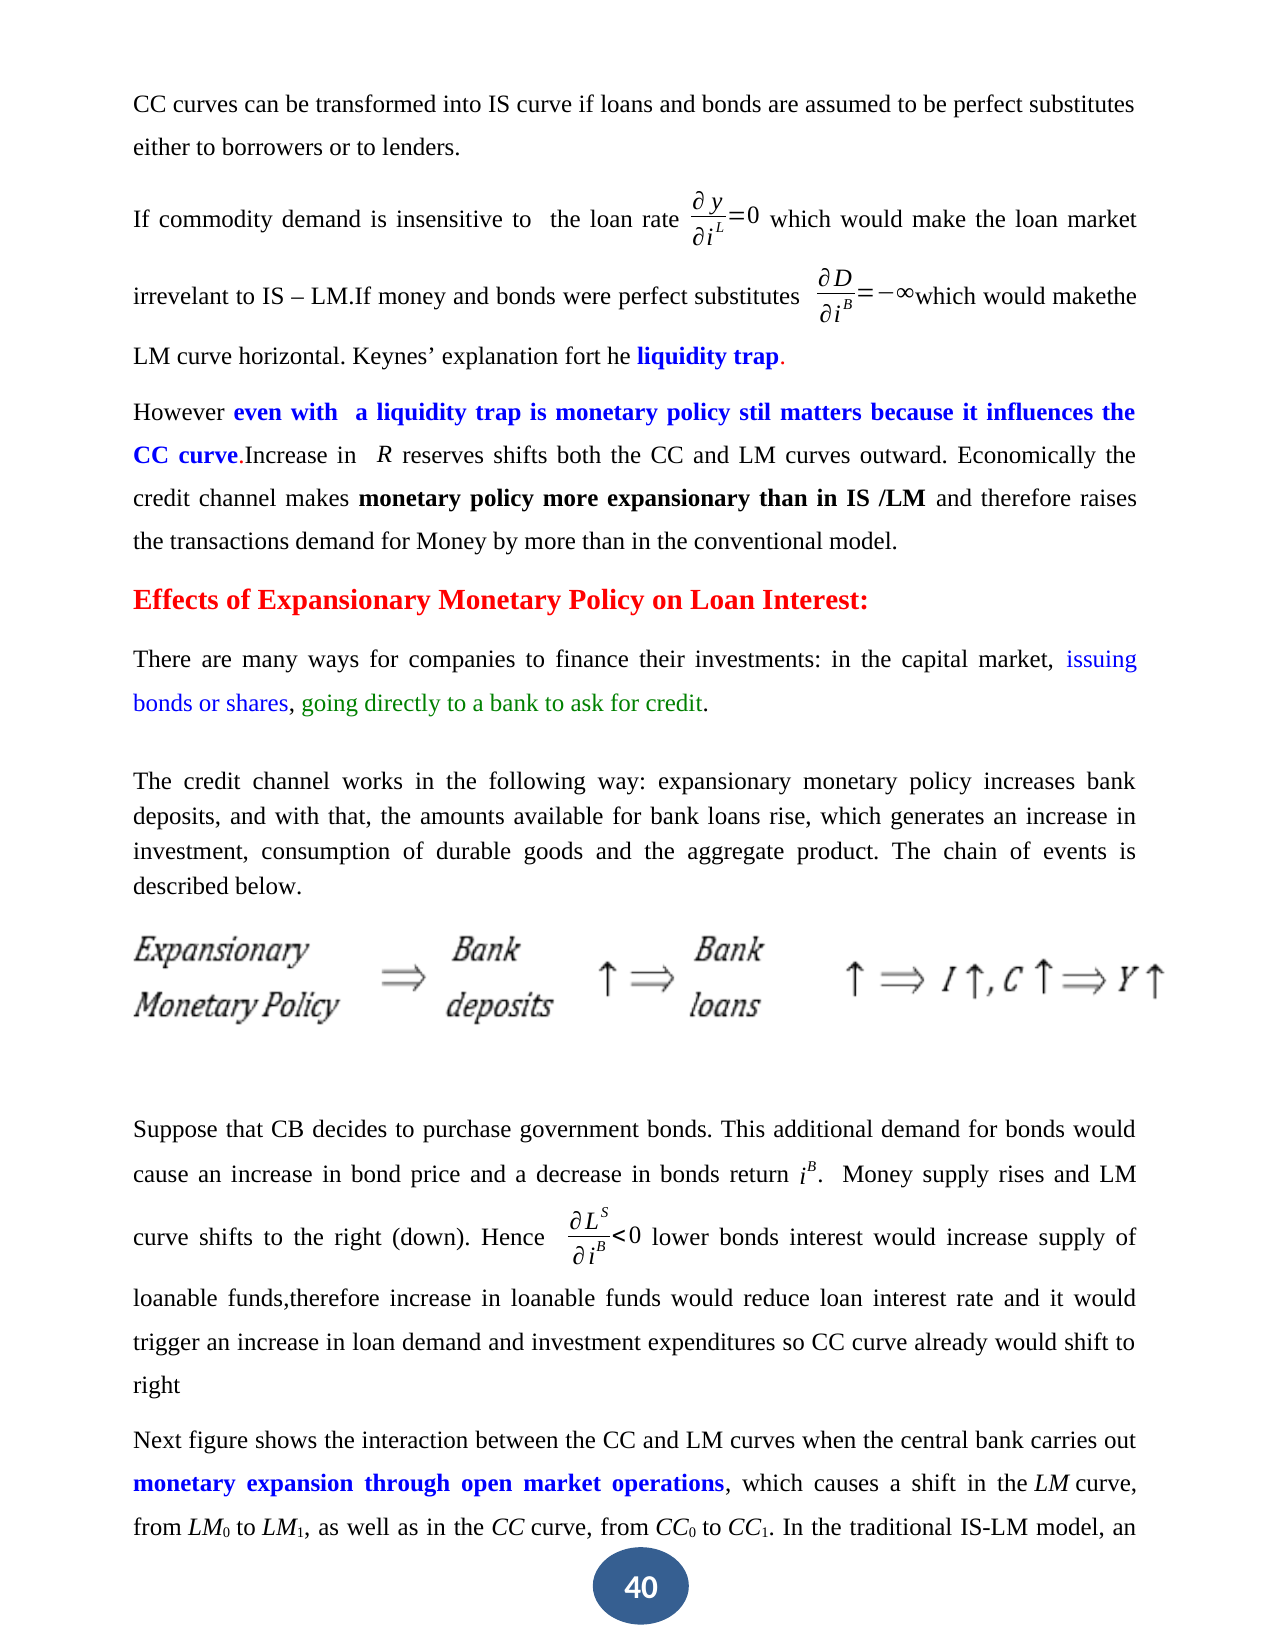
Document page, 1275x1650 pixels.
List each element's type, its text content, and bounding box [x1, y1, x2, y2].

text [133, 1425, 1137, 1540]
text There are many ways for companies to finance their investments: in the capital market, issuing bonds or shares, going directly to a bank to ask for credit. [133, 644, 1137, 716]
text However even with a liquidity trap is monetary policy stil matters because it influences the CC curve.Increase in reserves shifts both the CC and LM curves outward. Economically the credit channel makes monetary policy more expansionary than in IS /LM and therefore raises the transactions demand for Money by more than in the conventional model. [133, 397, 1137, 555]
text If commodity demand is insensitive to the loan rate which would make the loan market irrevelant to IS – LM.If money and bonds were perfect substitutes which would makethe LM curve horizontal. Keynes’ explanation fort he liquidity trap. [133, 187, 1137, 370]
text Effects of Expansionary Monetary Policy on Loan Interest: [133, 582, 1137, 615]
text Suppose that CB decides to purchase government bonds. This additional demand for bonds would cause an increase in bond price and a decrease in bonds return . Money supply rises and LM curve shifts to the right (down). Hence lower bonds interest would increase supply of loanable funds,therefore increase in loanable funds would reduce loan interest rate and it would trigger an increase in loan demand and investment expenditures so CC curve already would shift to right [133, 1114, 1137, 1398]
picture [132, 929, 1165, 1086]
text The credit channel works in the following way: expansionary monetary policy increases bank deposits, and with that, the amounts available for bank loans rise, which generates an increase in investment, consumption of durable goods and the aggregate product. The chain of events is described below. [133, 760, 1137, 900]
text CC curves can be transformed into IS curve if loans and bonds are assumed to be perfect substitutes either to borrowers or to lenders. [133, 89, 1137, 161]
